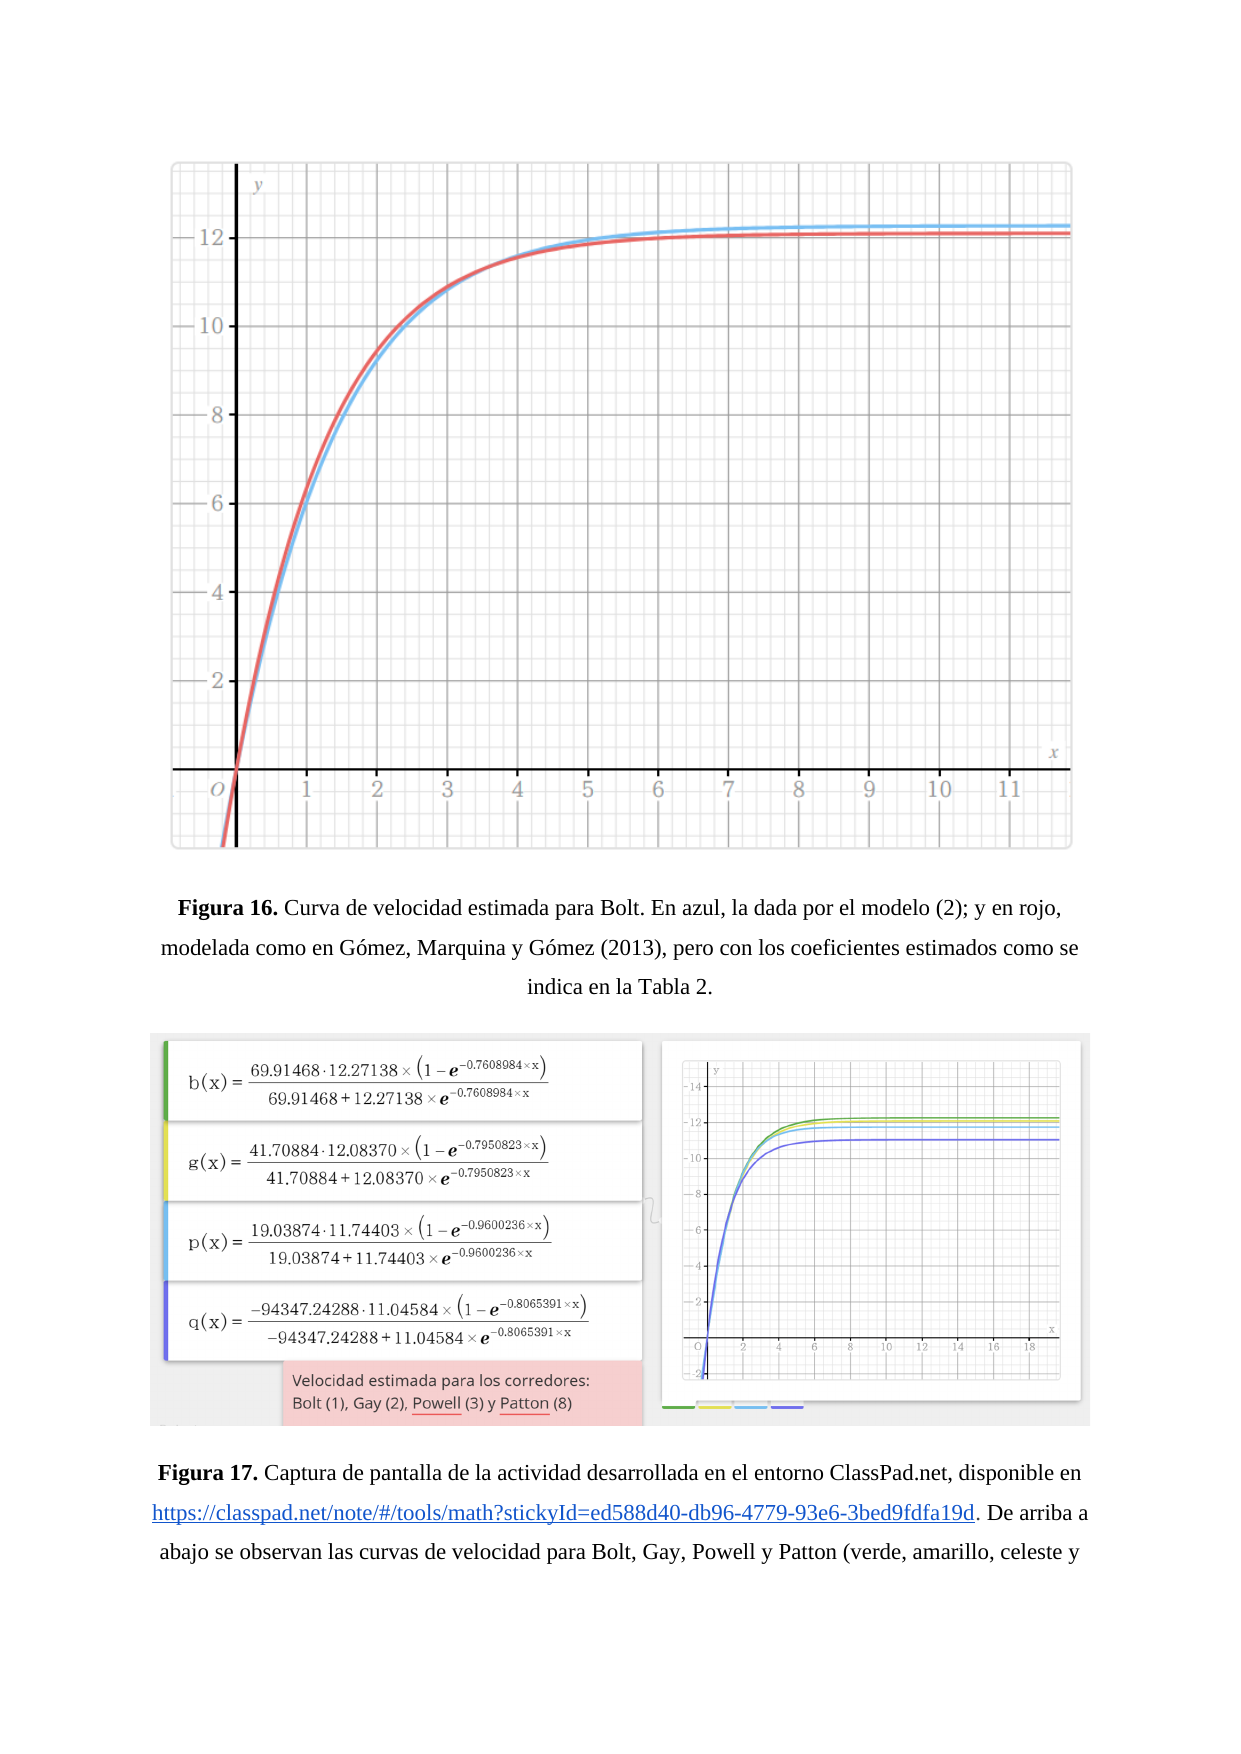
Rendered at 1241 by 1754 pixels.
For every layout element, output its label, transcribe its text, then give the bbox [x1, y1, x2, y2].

text Figura 16. Curva de velocidad estimada para Bolt. En azul, la dada por el modelo (2); y en rojo, modelada como en Gómez, Marquina y Gómez (2013), pero con los coeficientes estimados como se indica en la Tabla 2. [150, 894, 1090, 1000]
picture [150, 150, 1091, 861]
picture [150, 1033, 1091, 1426]
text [150, 1459, 1090, 1564]
